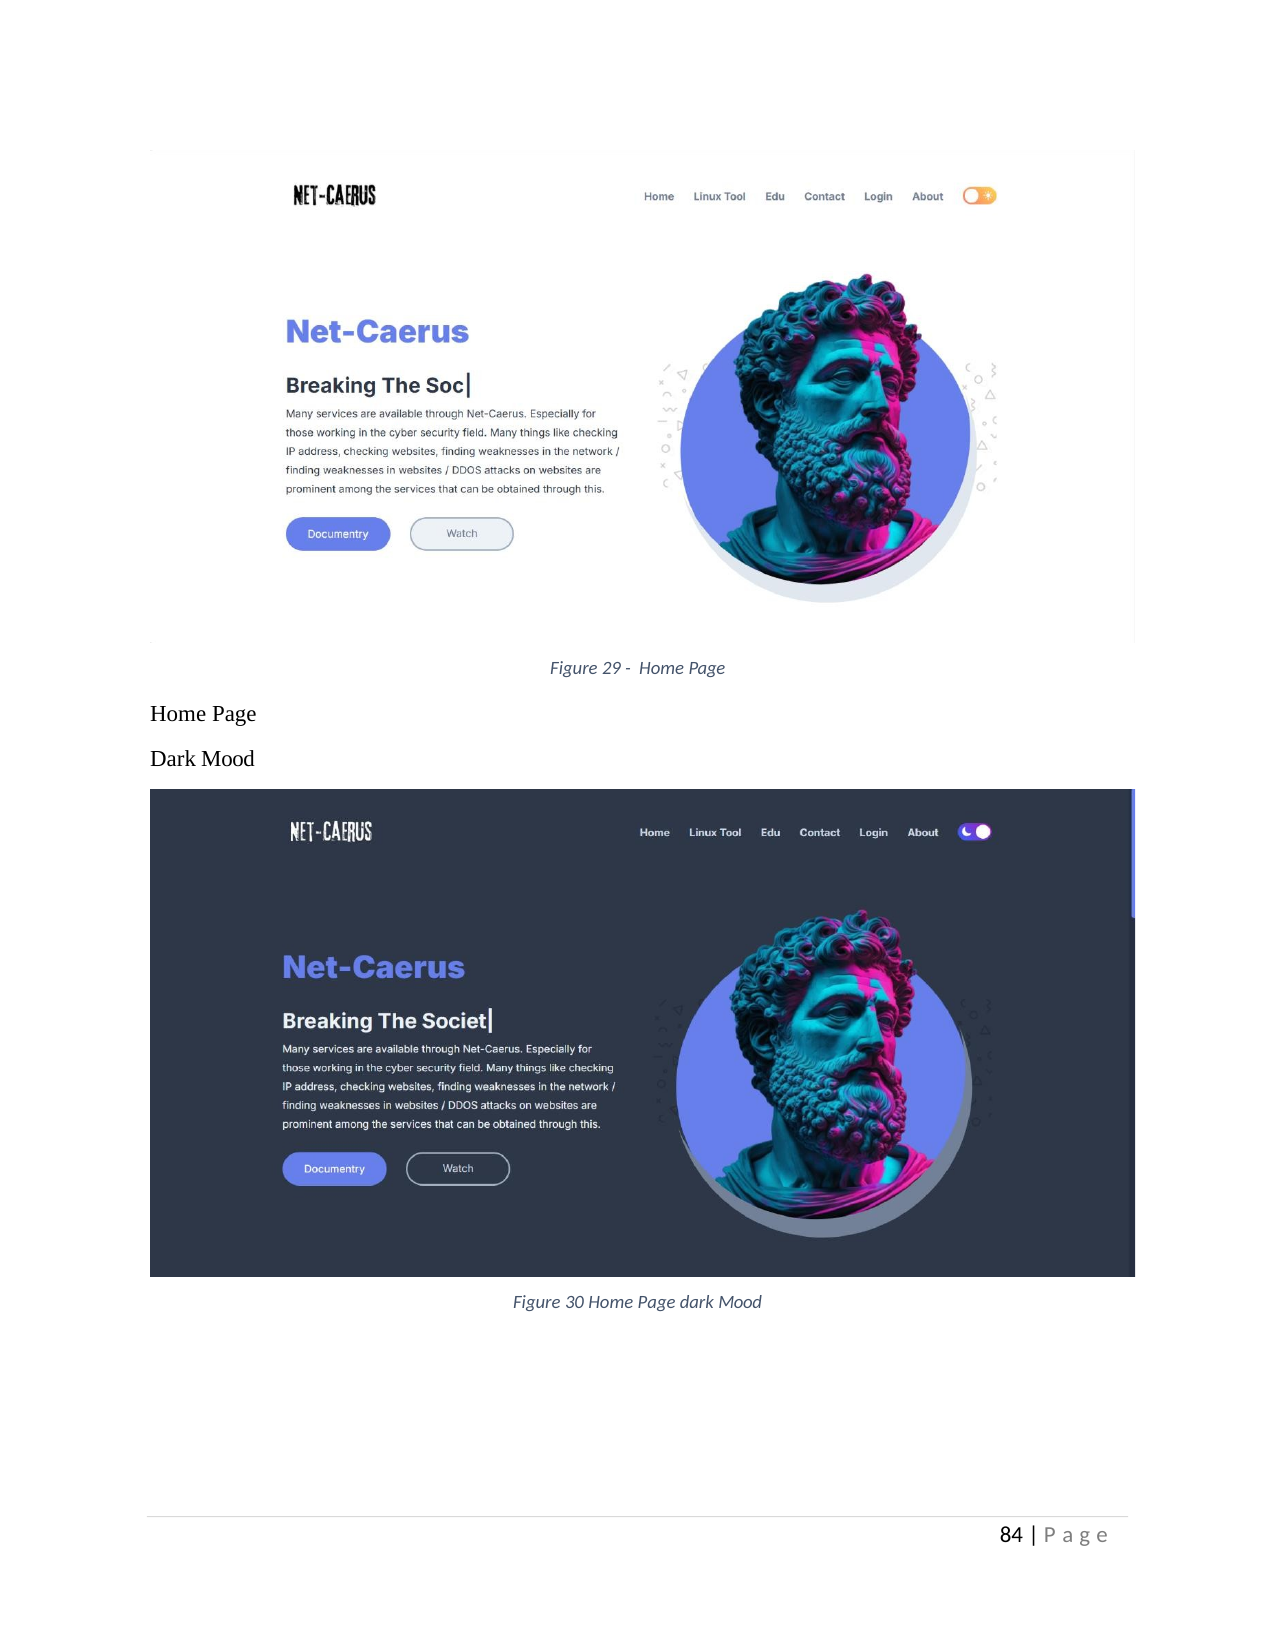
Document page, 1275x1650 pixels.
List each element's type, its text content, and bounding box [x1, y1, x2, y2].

text Figure 29 - Home Page [176, 656, 1099, 679]
text Home Page Dark Mood [150, 700, 257, 771]
picture [150, 150, 1135, 643]
text Figure 30 Home Page dark Mood [176, 1290, 1099, 1313]
picture [150, 789, 1136, 1277]
